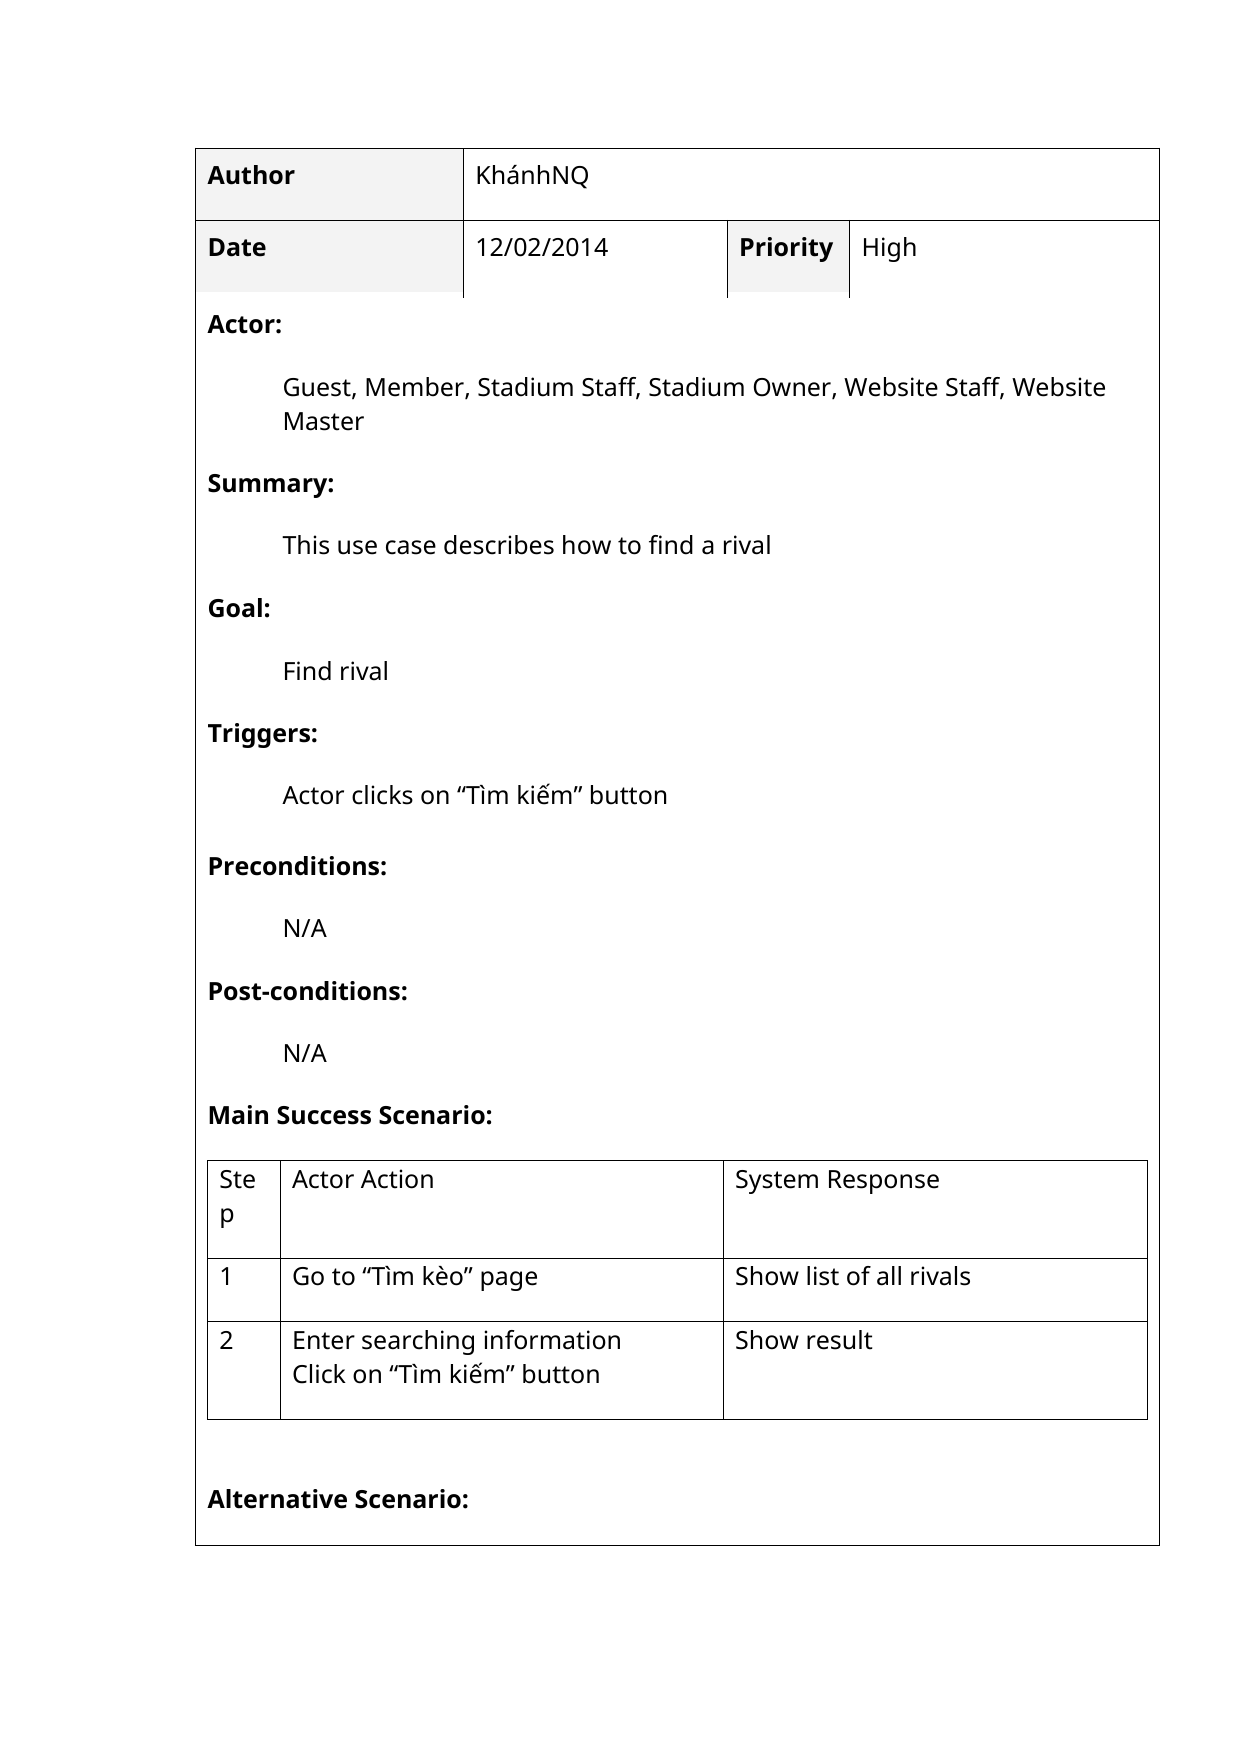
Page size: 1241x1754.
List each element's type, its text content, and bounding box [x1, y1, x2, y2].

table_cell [196, 298, 1159, 1544]
table_cell Date [196, 221, 463, 292]
table_cell Author [196, 149, 463, 220]
table_cell High [850, 221, 1159, 292]
table_cell Priority [728, 221, 849, 292]
table_cell 12/02/2014 [464, 221, 727, 292]
table_cell KhánhNQ [464, 149, 1159, 220]
